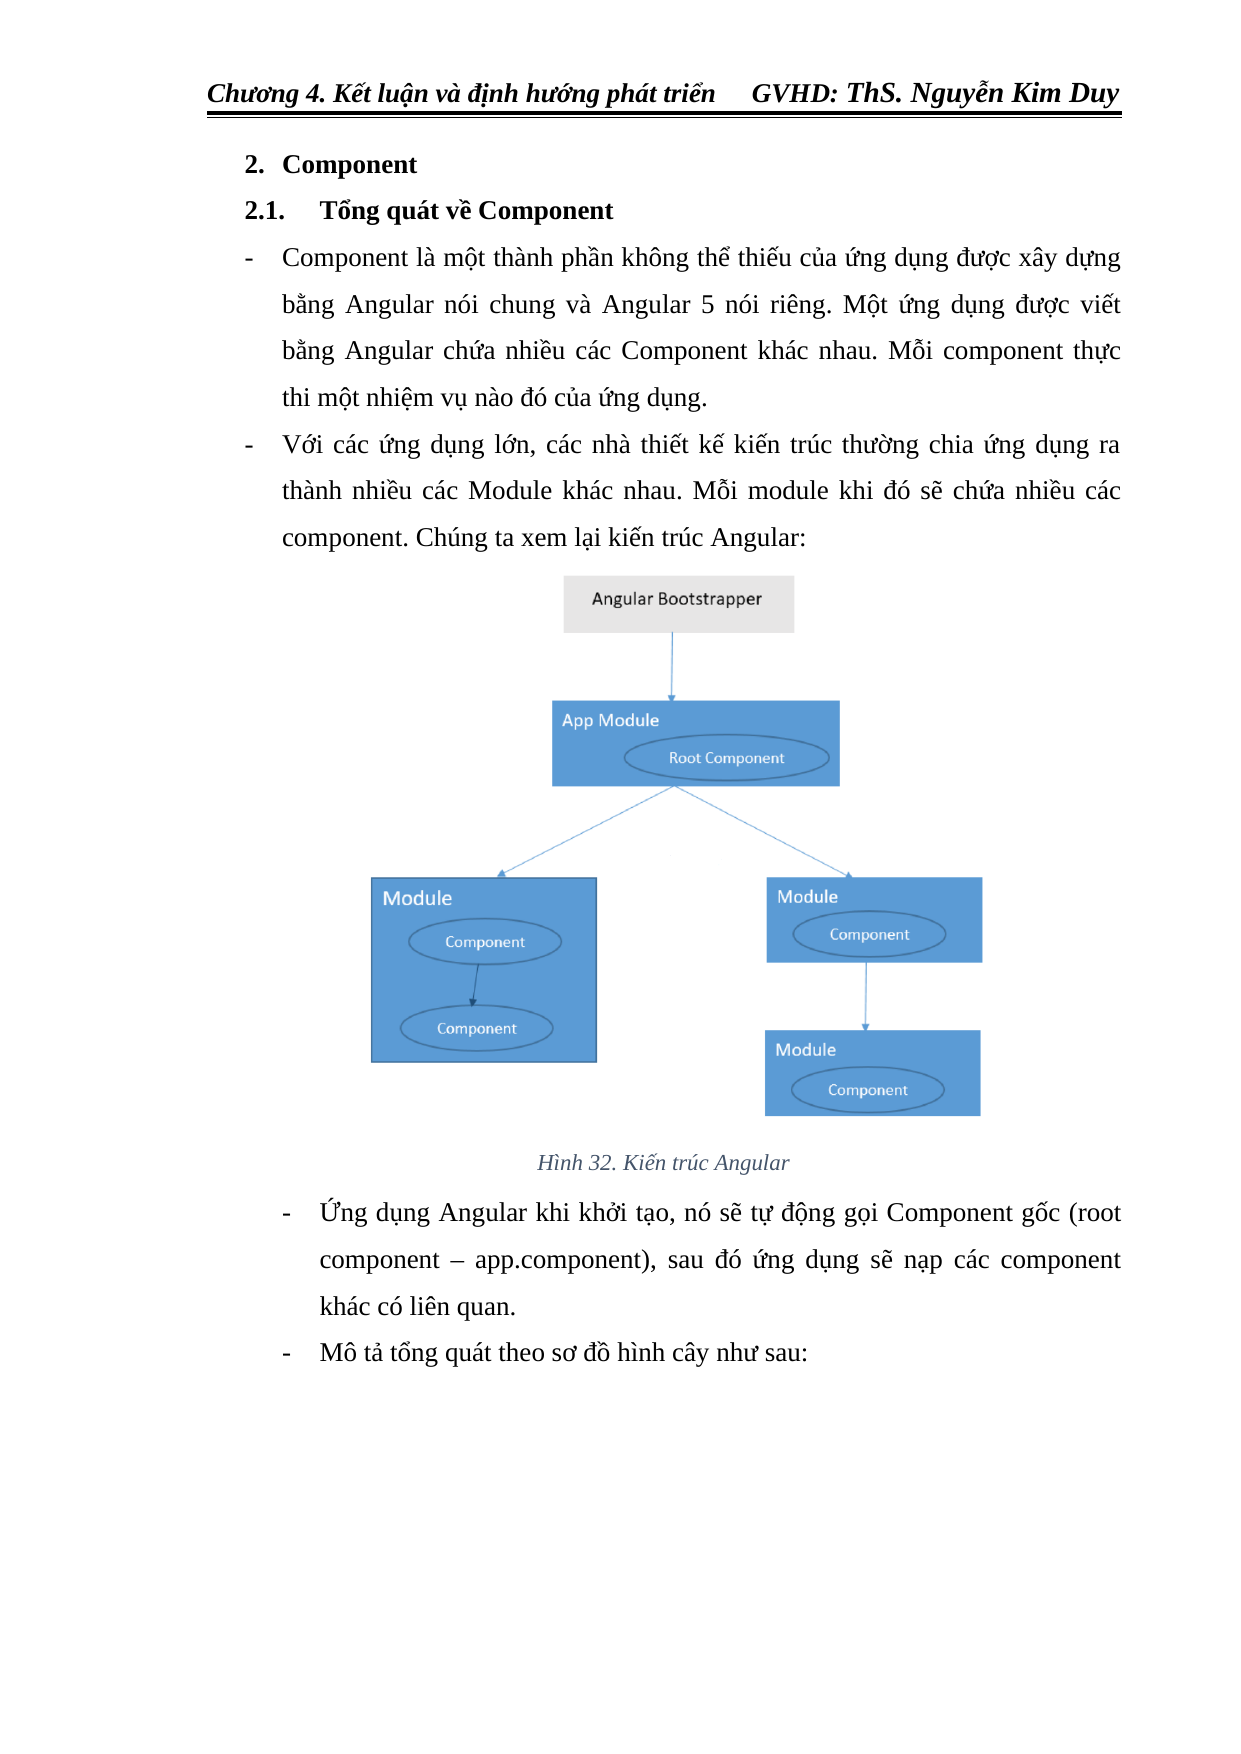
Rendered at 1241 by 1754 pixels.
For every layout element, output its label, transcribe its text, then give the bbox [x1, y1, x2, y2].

list Component [244, 148, 1122, 179]
list Component là một thành phần không thể thiếu của ứng dụng được xây dựng bằng Angular nói chung và Angular 5 nói riêng. Một ứng dụng được viết bằng Angular chứa nhiều các Component khác nhau. Mỗi component thực thi một nhiệm vụ nào đó của ứng dụng. [244, 241, 1122, 412]
list Với các ứng dụng lớn, các nhà thiết kế kiến trúc thường chia ứng dụng ra thành nhiều các Module khác nhau. Mỗi module khi đó sẽ chứa nhiều các component. Chúng ta xem lại kiến trúc Angular: [244, 428, 1122, 552]
list Tổng quát về Component [244, 194, 1122, 226]
list Ứng dụng Angular khi khởi tạo, nó sẽ tự động gọi Component gốc (root component – app.component), sau đó ứng dụng sẽ nạp các component khác có liên quan. [282, 1196, 1122, 1321]
picture [366, 567, 1001, 1119]
list Mô tả tổng quát theo sơ đồ hình cây như sau: [282, 1336, 1122, 1367]
